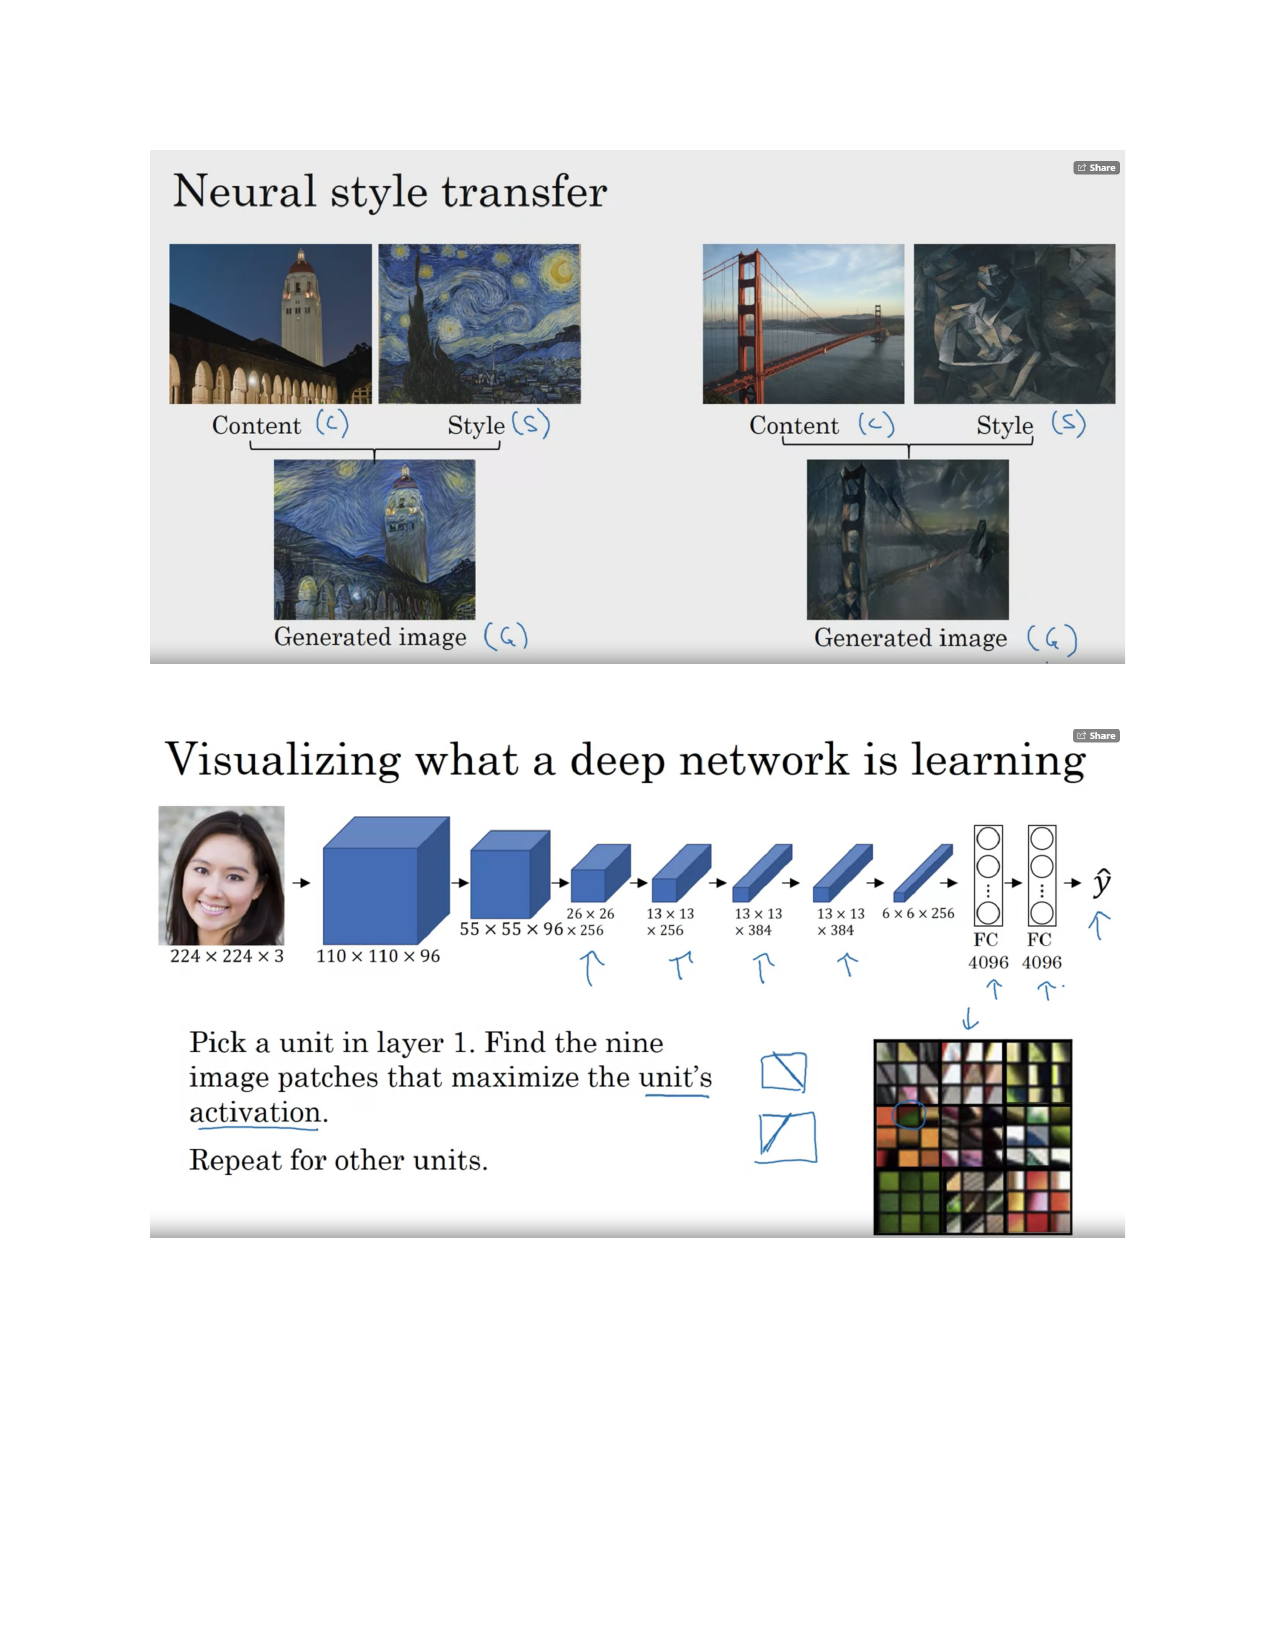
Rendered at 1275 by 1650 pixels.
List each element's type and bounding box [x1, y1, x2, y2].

picture [150, 729, 1125, 1238]
picture [150, 150, 1125, 664]
